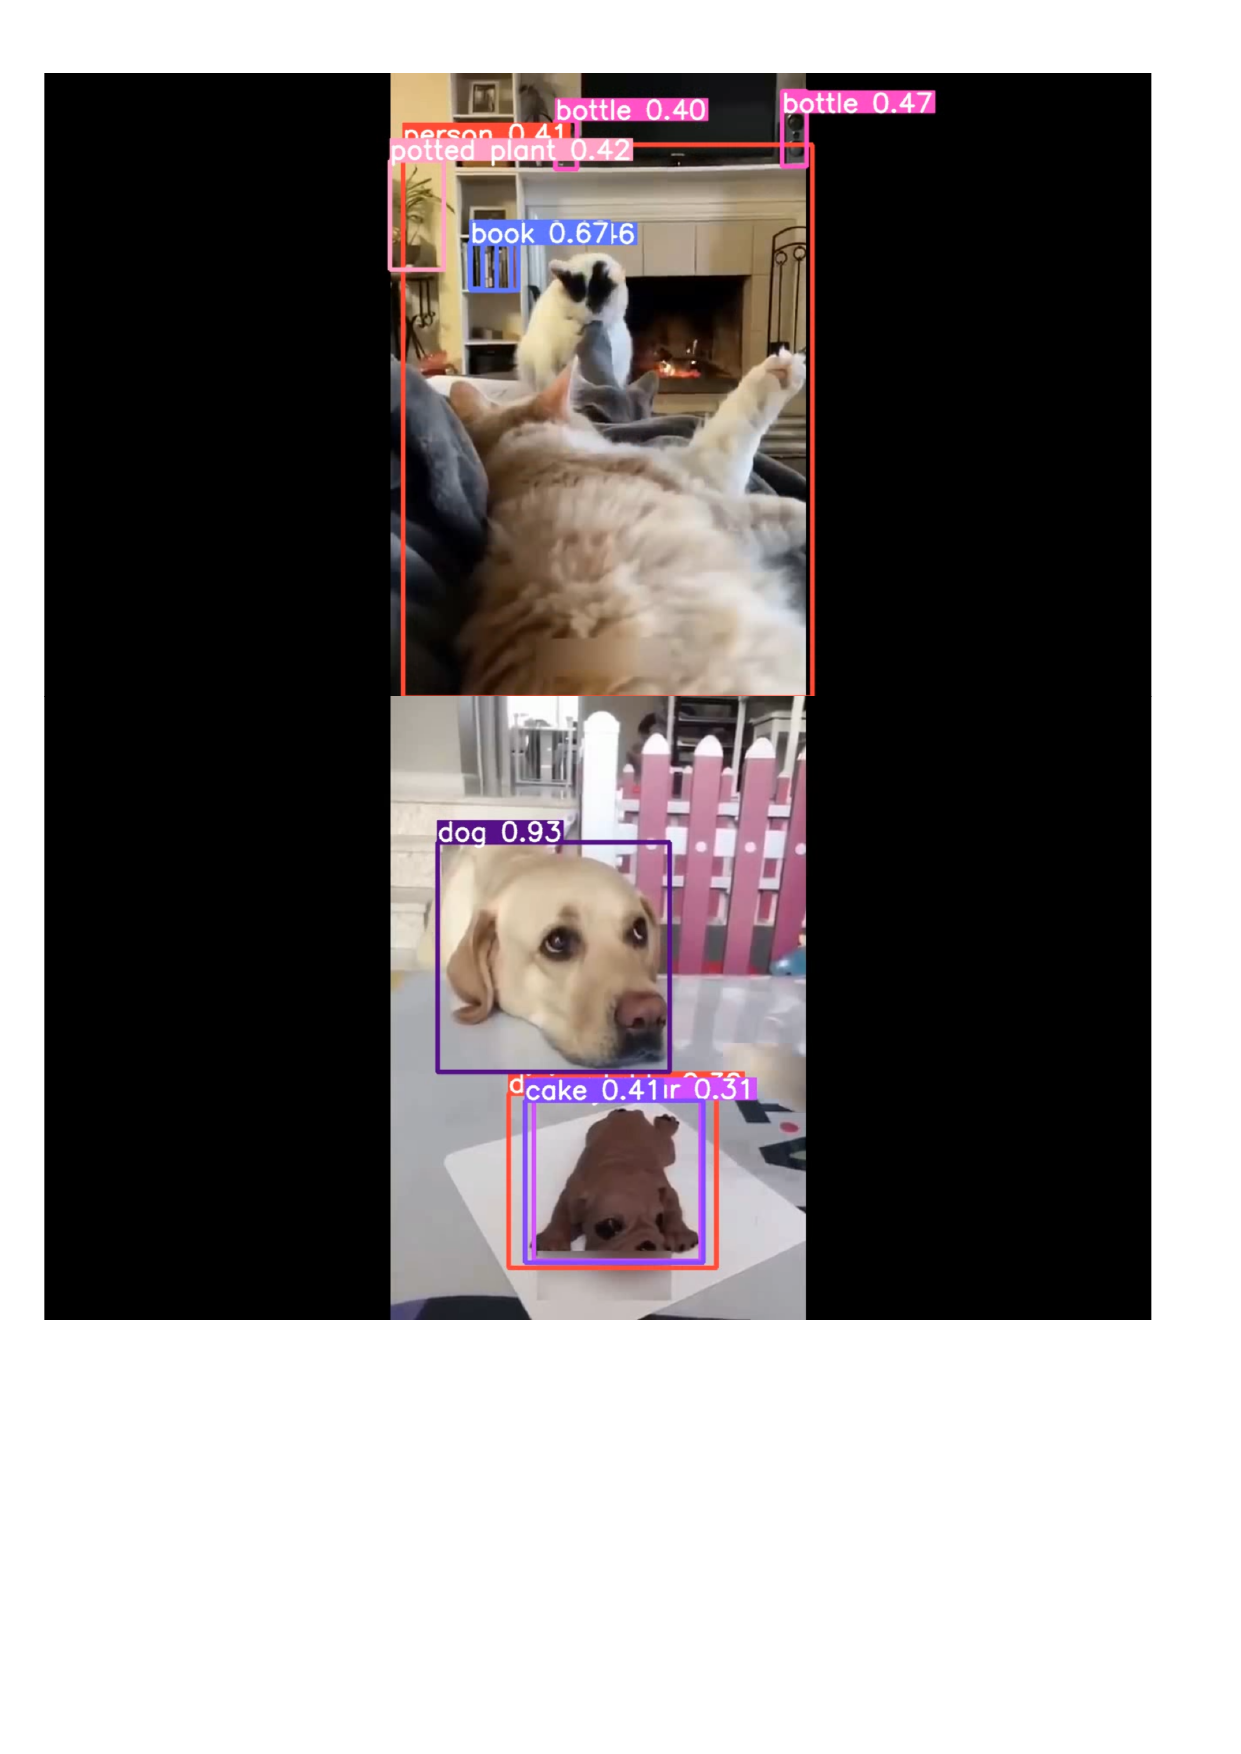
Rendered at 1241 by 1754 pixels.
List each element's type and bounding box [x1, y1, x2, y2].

picture [44, 73, 1152, 1320]
